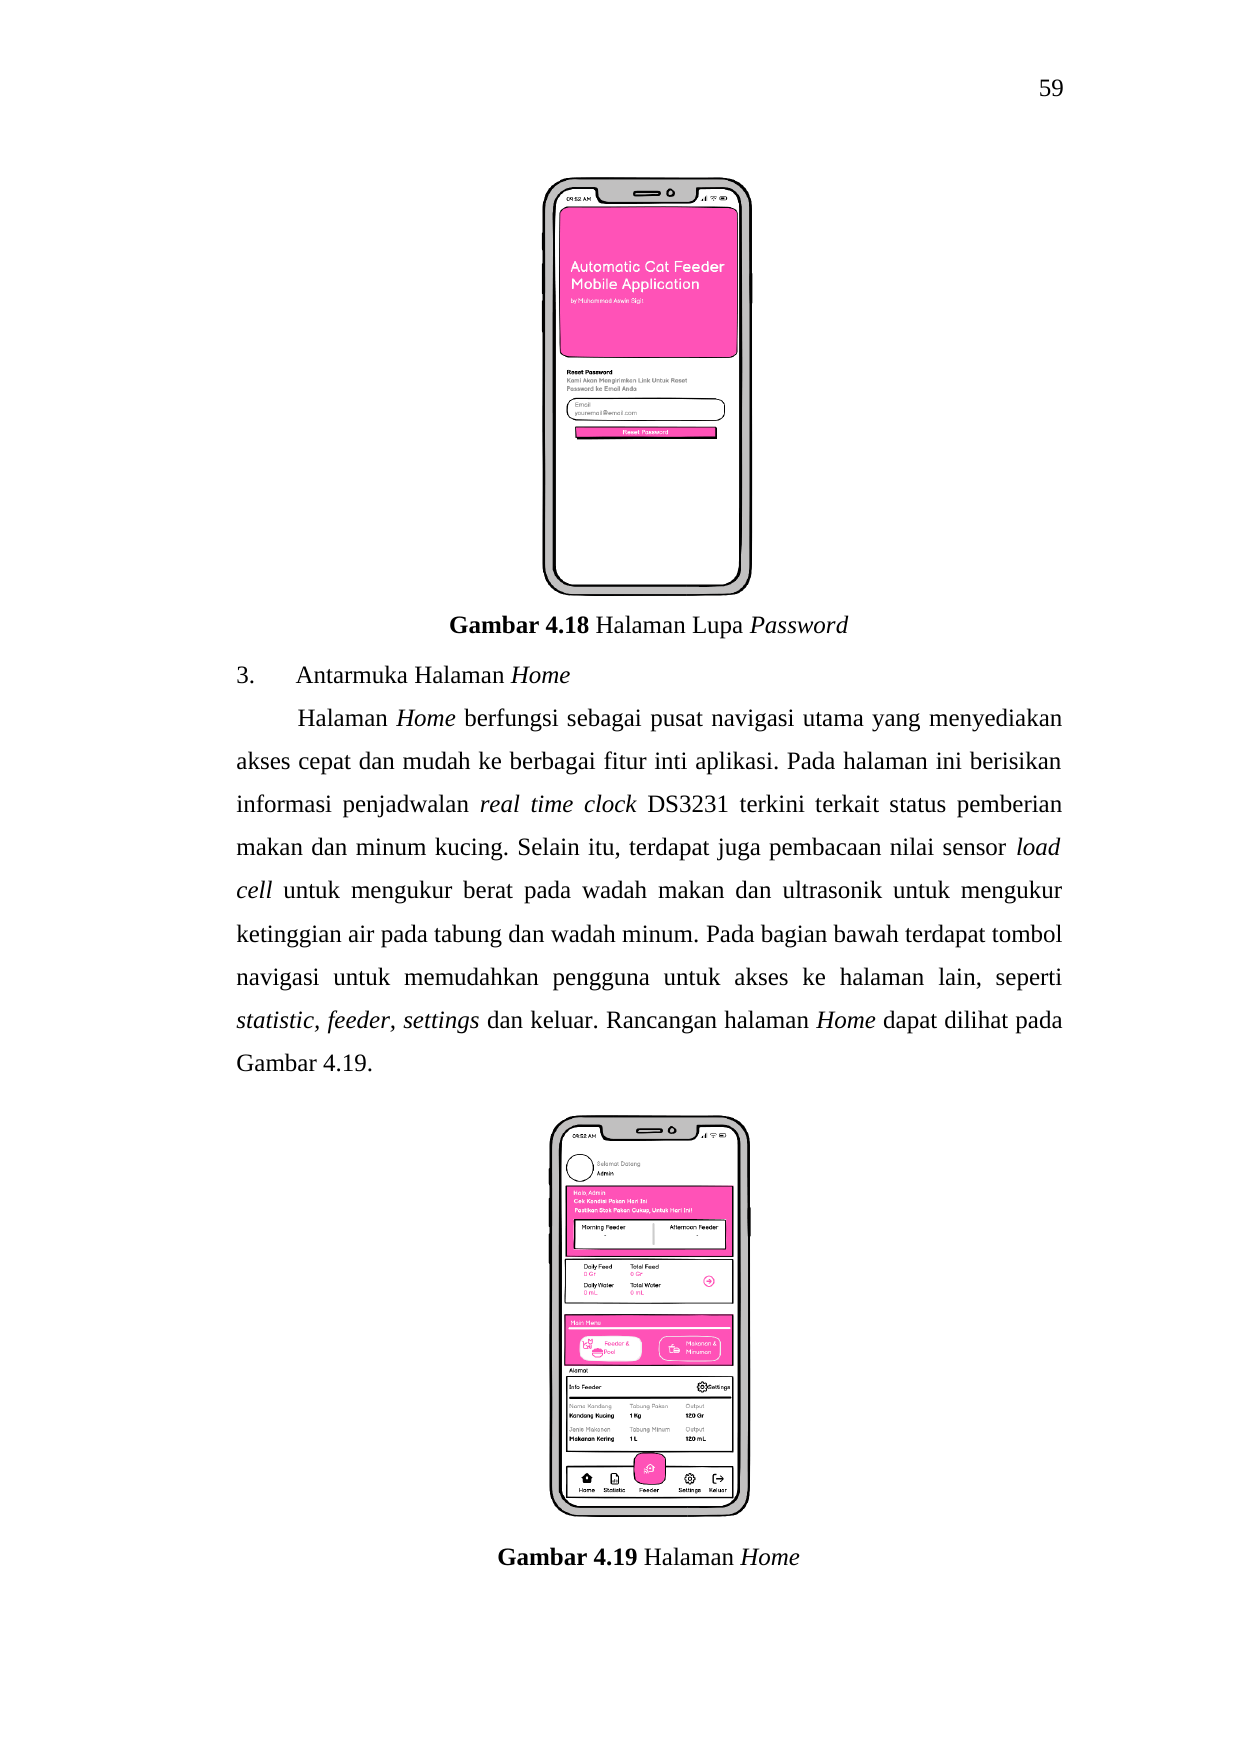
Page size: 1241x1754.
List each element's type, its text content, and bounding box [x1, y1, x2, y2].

picture [541, 177, 753, 596]
text Gambar 4.18 Halaman Lupa Password [236, 610, 1063, 639]
list Antarmuka Halaman Home [236, 660, 1047, 689]
text Gambar 4.19 Halaman Home [236, 1542, 1063, 1571]
picture [548, 1115, 751, 1517]
text Halaman Home berfungsi sebagai pusat navigasi utama yang menyediakan akses cepat dan mudah ke berbagai fitur inti aplikasi. Pada halaman ini berisikan informasi penjadwalan real time clock DS3231 terkini terkait status pemberian makan dan minum kucing. Selain itu, terdapat juga pembacaan nilai sensor load cell untuk mengukur berat pada wadah makan dan ultrasonik untuk mengukur ketinggian air pada tabung dan wadah minum. Pada bagian bawah terdapat tombol navigasi untuk memudahkan pengguna untuk akses ke halaman lain, seperti statistic, feeder, settings dan keluar. Rancangan halaman Home dapat dilihat pada Gambar 4.19. [236, 703, 1063, 1077]
